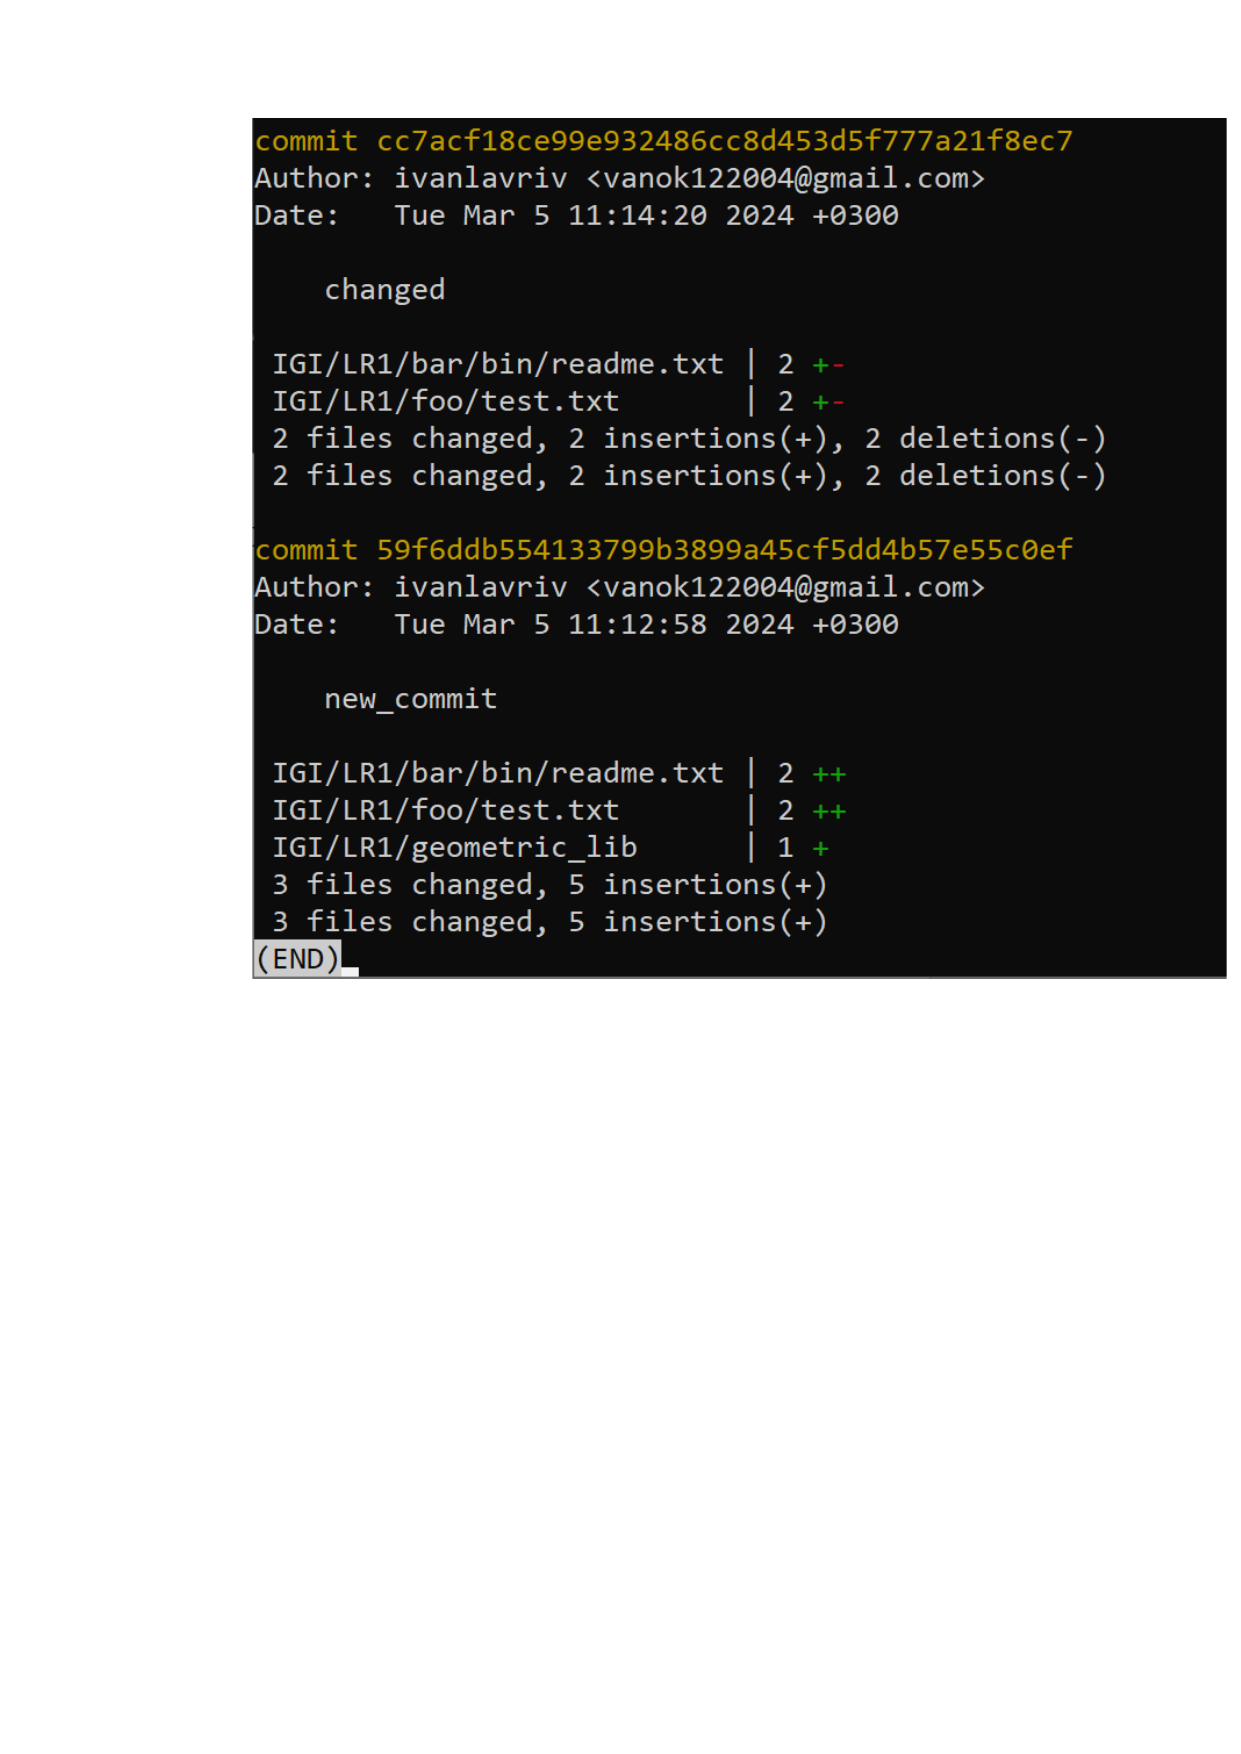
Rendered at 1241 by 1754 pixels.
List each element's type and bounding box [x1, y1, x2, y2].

picture [252, 118, 1227, 979]
